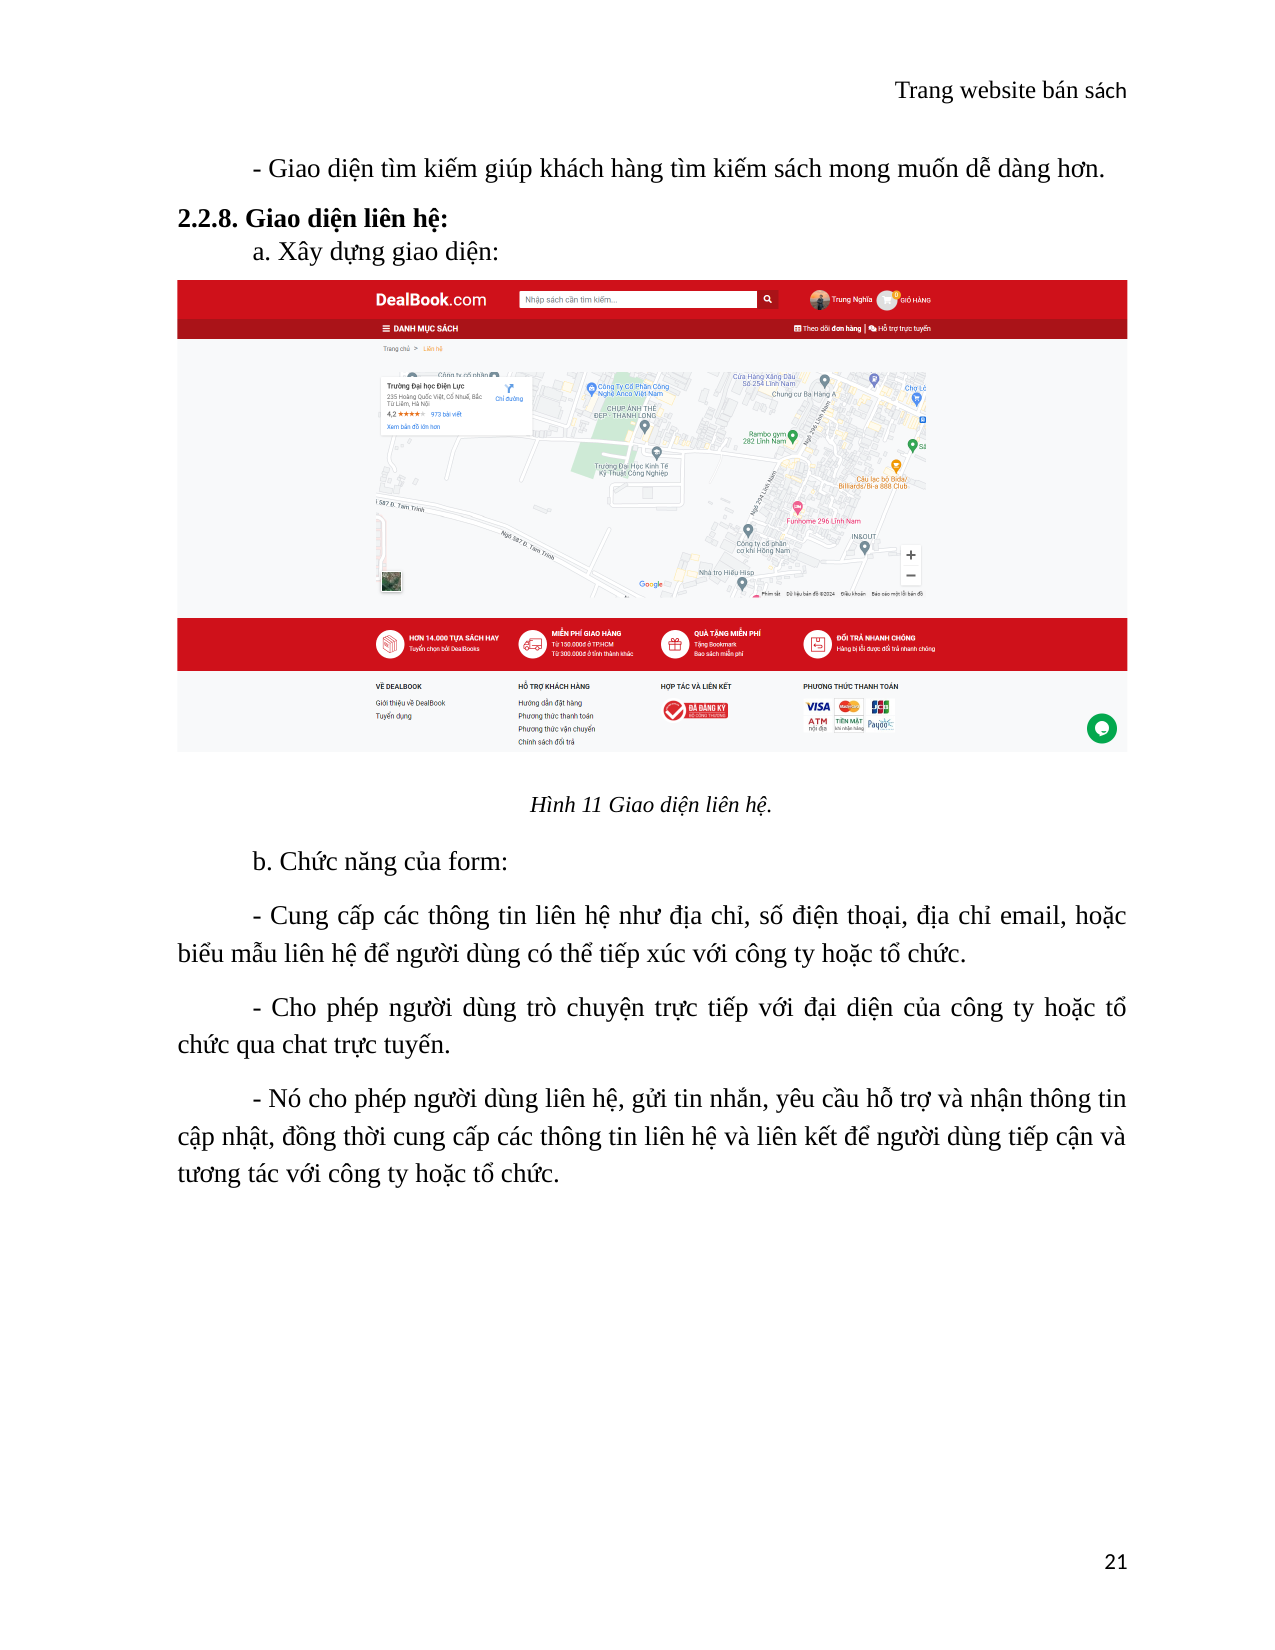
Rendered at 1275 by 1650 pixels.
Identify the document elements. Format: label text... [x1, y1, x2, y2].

text - Nó cho phép người dùng liên hệ, gửi tin nhắn, yêu cầu hỗ trợ và nhận thông tin cập nhật, đồng thời cung cấp các thông tin liên hệ và liên kết để người dùng tiếp cận và tương tác với công ty hoặc tổ chức. [177, 1078, 1127, 1190]
text - Cho phép người dùng trò chuyện trực tiếp với đại diện của công ty hoặc tổ chức qua chat trực tuyến. [177, 986, 1127, 1061]
picture [177, 280, 1128, 752]
text b. Chức năng của form: [177, 840, 1127, 878]
text - Giao diện tìm kiếm giúp khách hàng tìm kiếm sách mong muốn dễ dàng hơn. [177, 148, 1127, 185]
text Hình 11 Giao diện liên hệ. [177, 782, 1127, 819]
text - Cung cấp các thông tin liên hệ như địa chỉ, số điện thoại, địa chỉ email, hoặc biểu mẫu liên hệ để người dùng có thể tiếp xúc với công ty hoặc tổ chức. [177, 894, 1127, 969]
subtitle 2.2.8. Giao diện liên hệ: [177, 202, 1127, 233]
text a. Xây dựng giao diện: [177, 235, 1127, 280]
